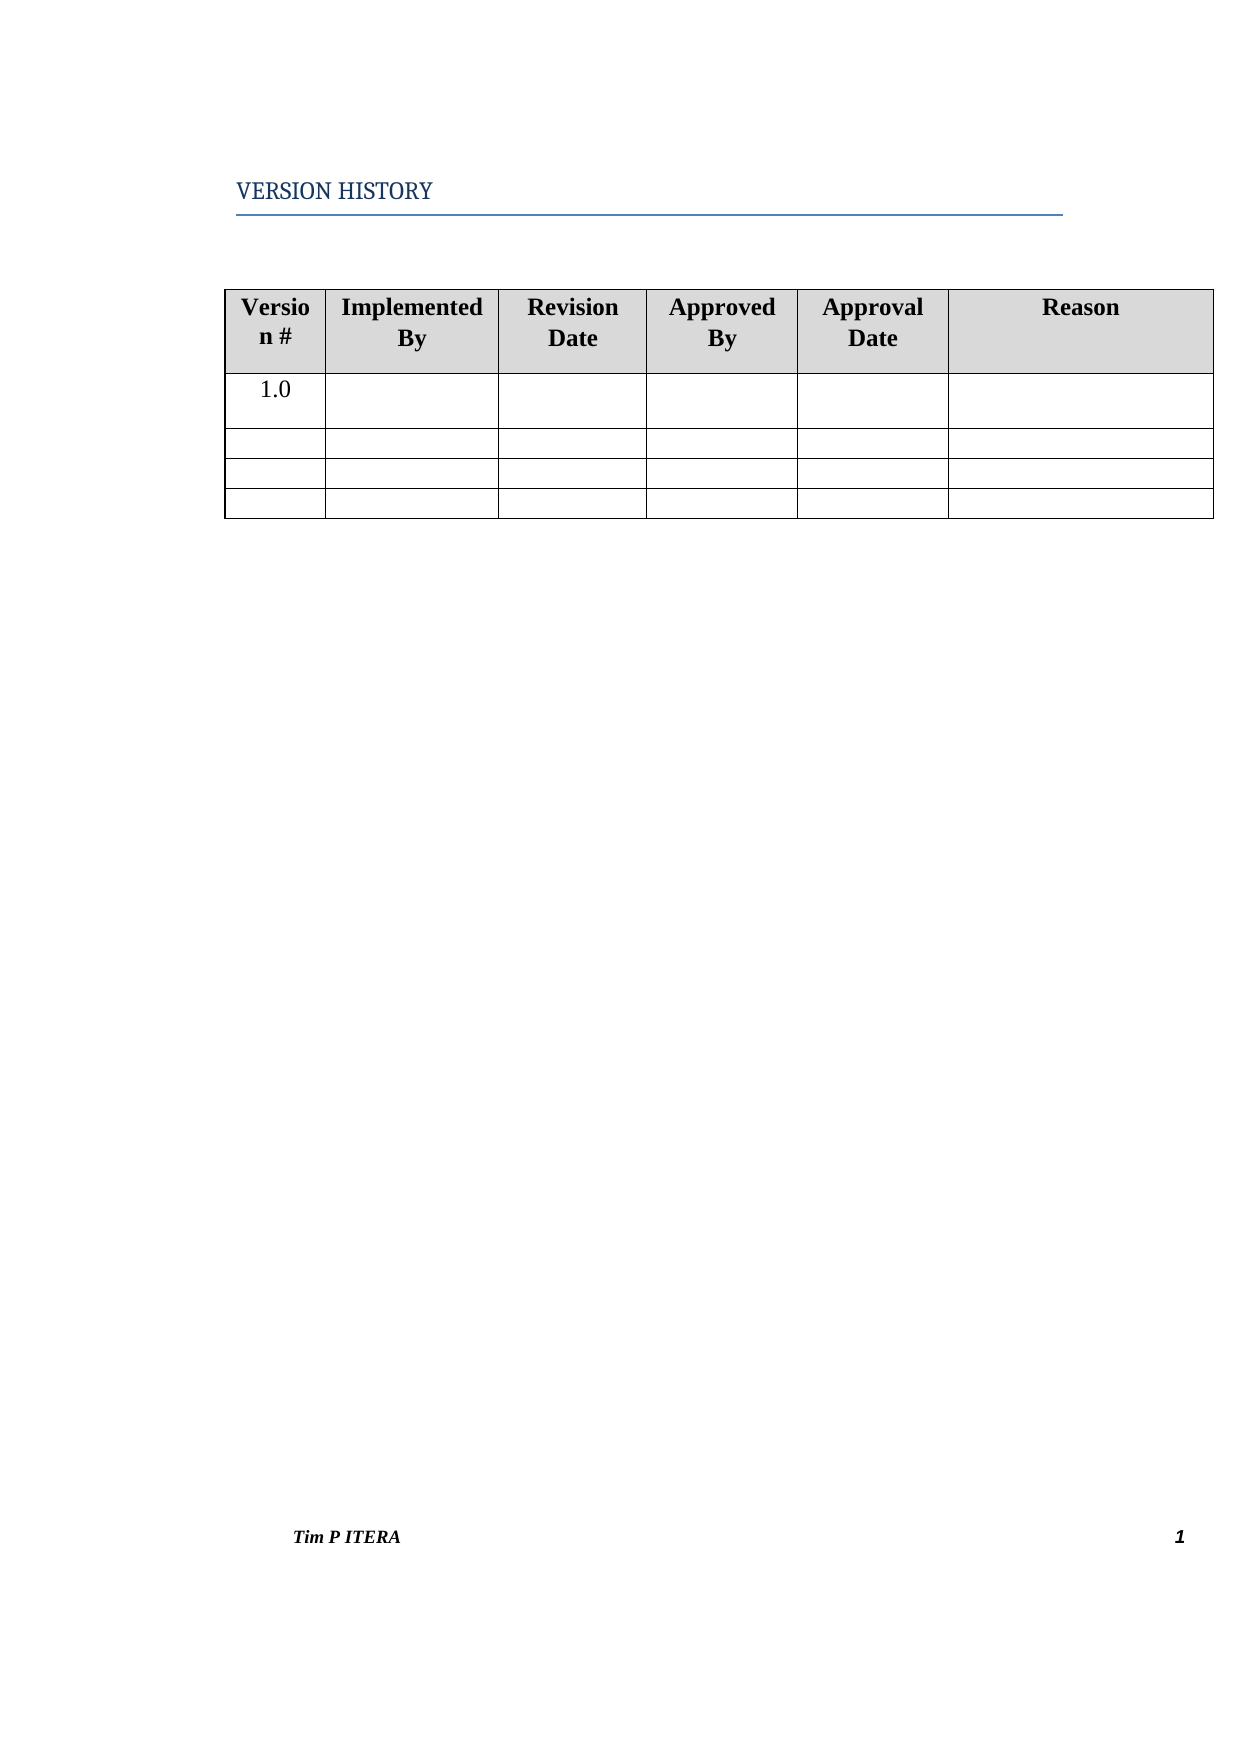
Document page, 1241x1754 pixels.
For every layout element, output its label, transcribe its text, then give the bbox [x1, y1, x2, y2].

table_cell [798, 459, 948, 488]
table_cell [499, 374, 646, 428]
table_cell [798, 489, 948, 518]
table_cell [949, 489, 1213, 518]
table_header Approval Date [798, 290, 948, 373]
table_cell [326, 429, 498, 458]
table_cell [226, 459, 325, 488]
table_header Version # [226, 290, 325, 373]
table_cell [647, 459, 797, 488]
table_cell [326, 459, 498, 488]
table_cell [326, 489, 498, 518]
table_cell [499, 429, 646, 458]
table_cell [949, 374, 1213, 428]
table_cell 1.0 [226, 374, 325, 428]
table_cell [647, 489, 797, 518]
table_cell [647, 429, 797, 458]
table_cell [326, 374, 498, 428]
table_header Approved By [647, 290, 797, 373]
table_cell [499, 489, 646, 518]
table_header Revision Date [499, 290, 646, 373]
table_cell [798, 374, 948, 428]
table_header Reason [949, 290, 1213, 373]
table_header Implemented By [326, 290, 498, 373]
table_cell [226, 489, 325, 518]
table_cell [499, 459, 646, 488]
table_cell [226, 429, 325, 458]
table_cell [647, 374, 797, 428]
title VERSION HISTORY [236, 177, 1063, 214]
table_cell [949, 429, 1213, 458]
table_cell [798, 429, 948, 458]
table_cell [949, 459, 1213, 488]
